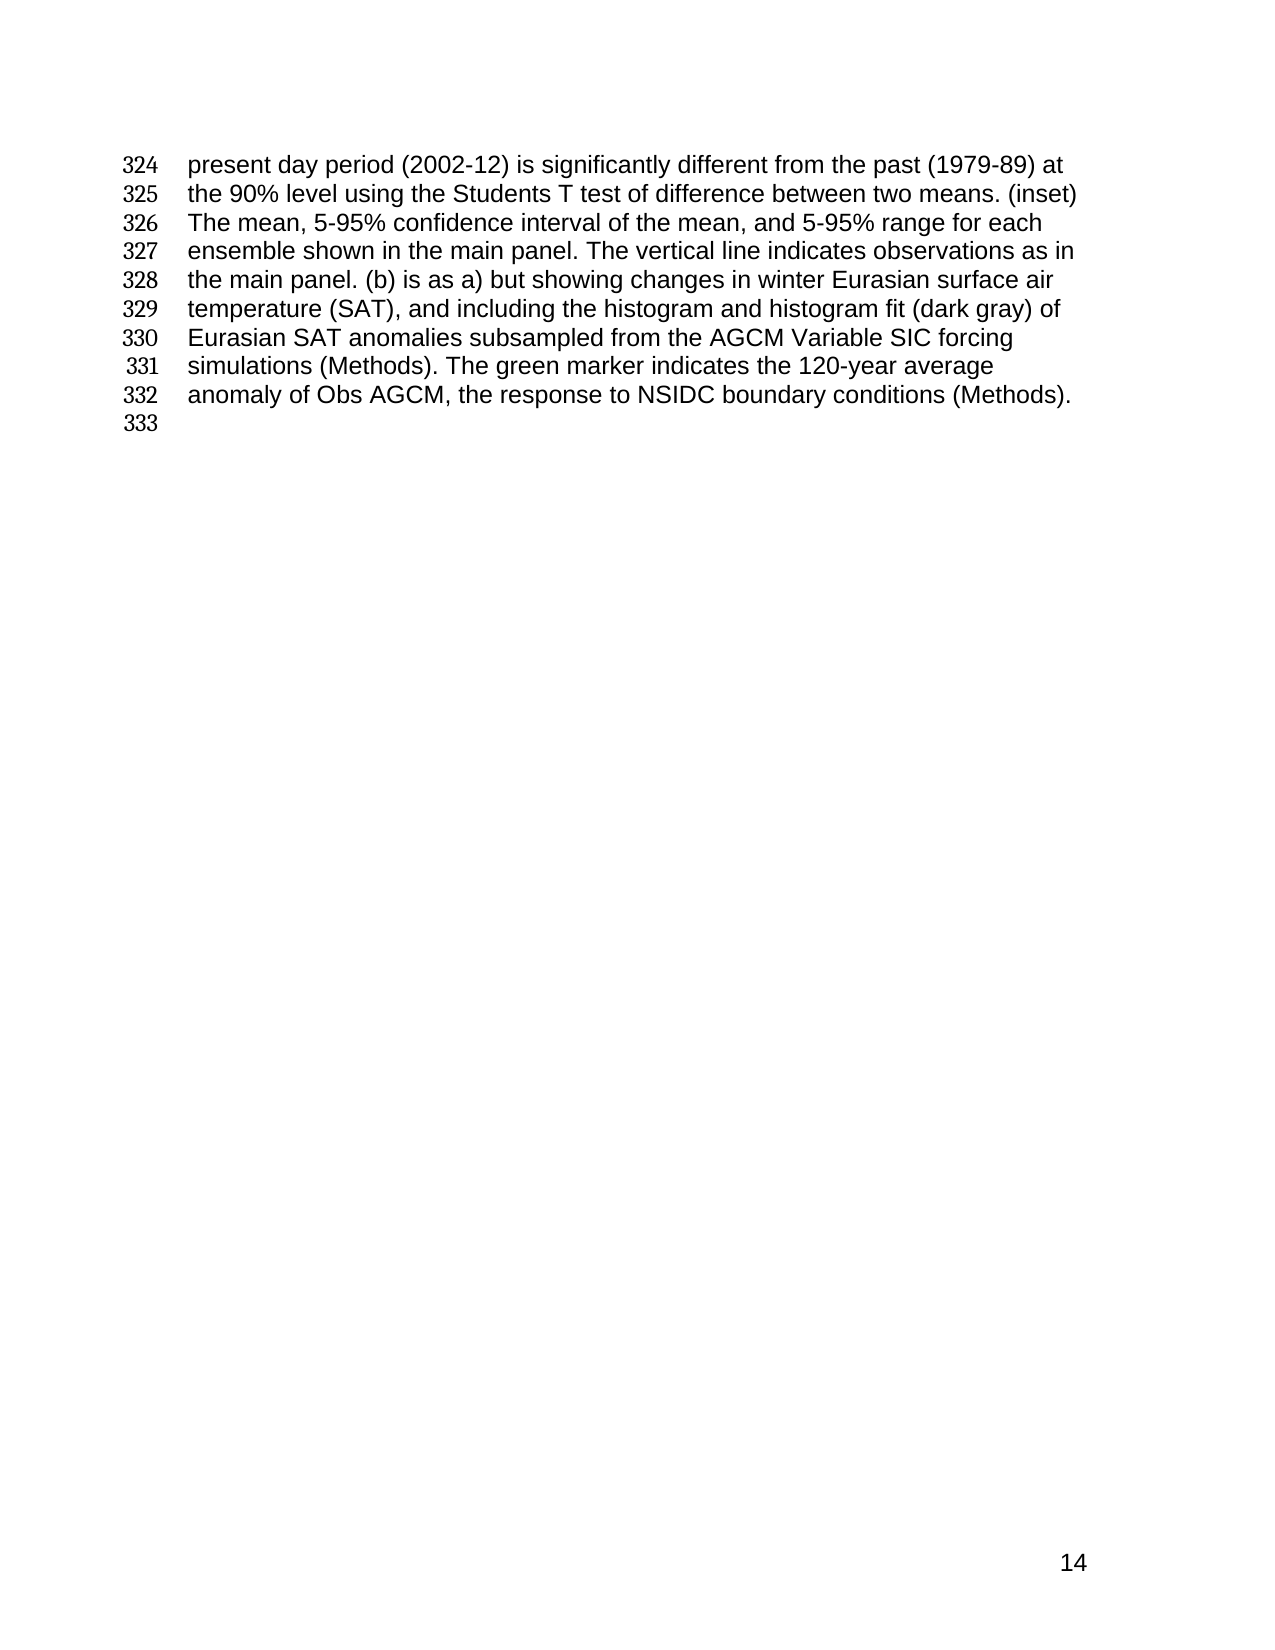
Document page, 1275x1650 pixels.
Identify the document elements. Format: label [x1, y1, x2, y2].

text [187, 150, 1087, 409]
